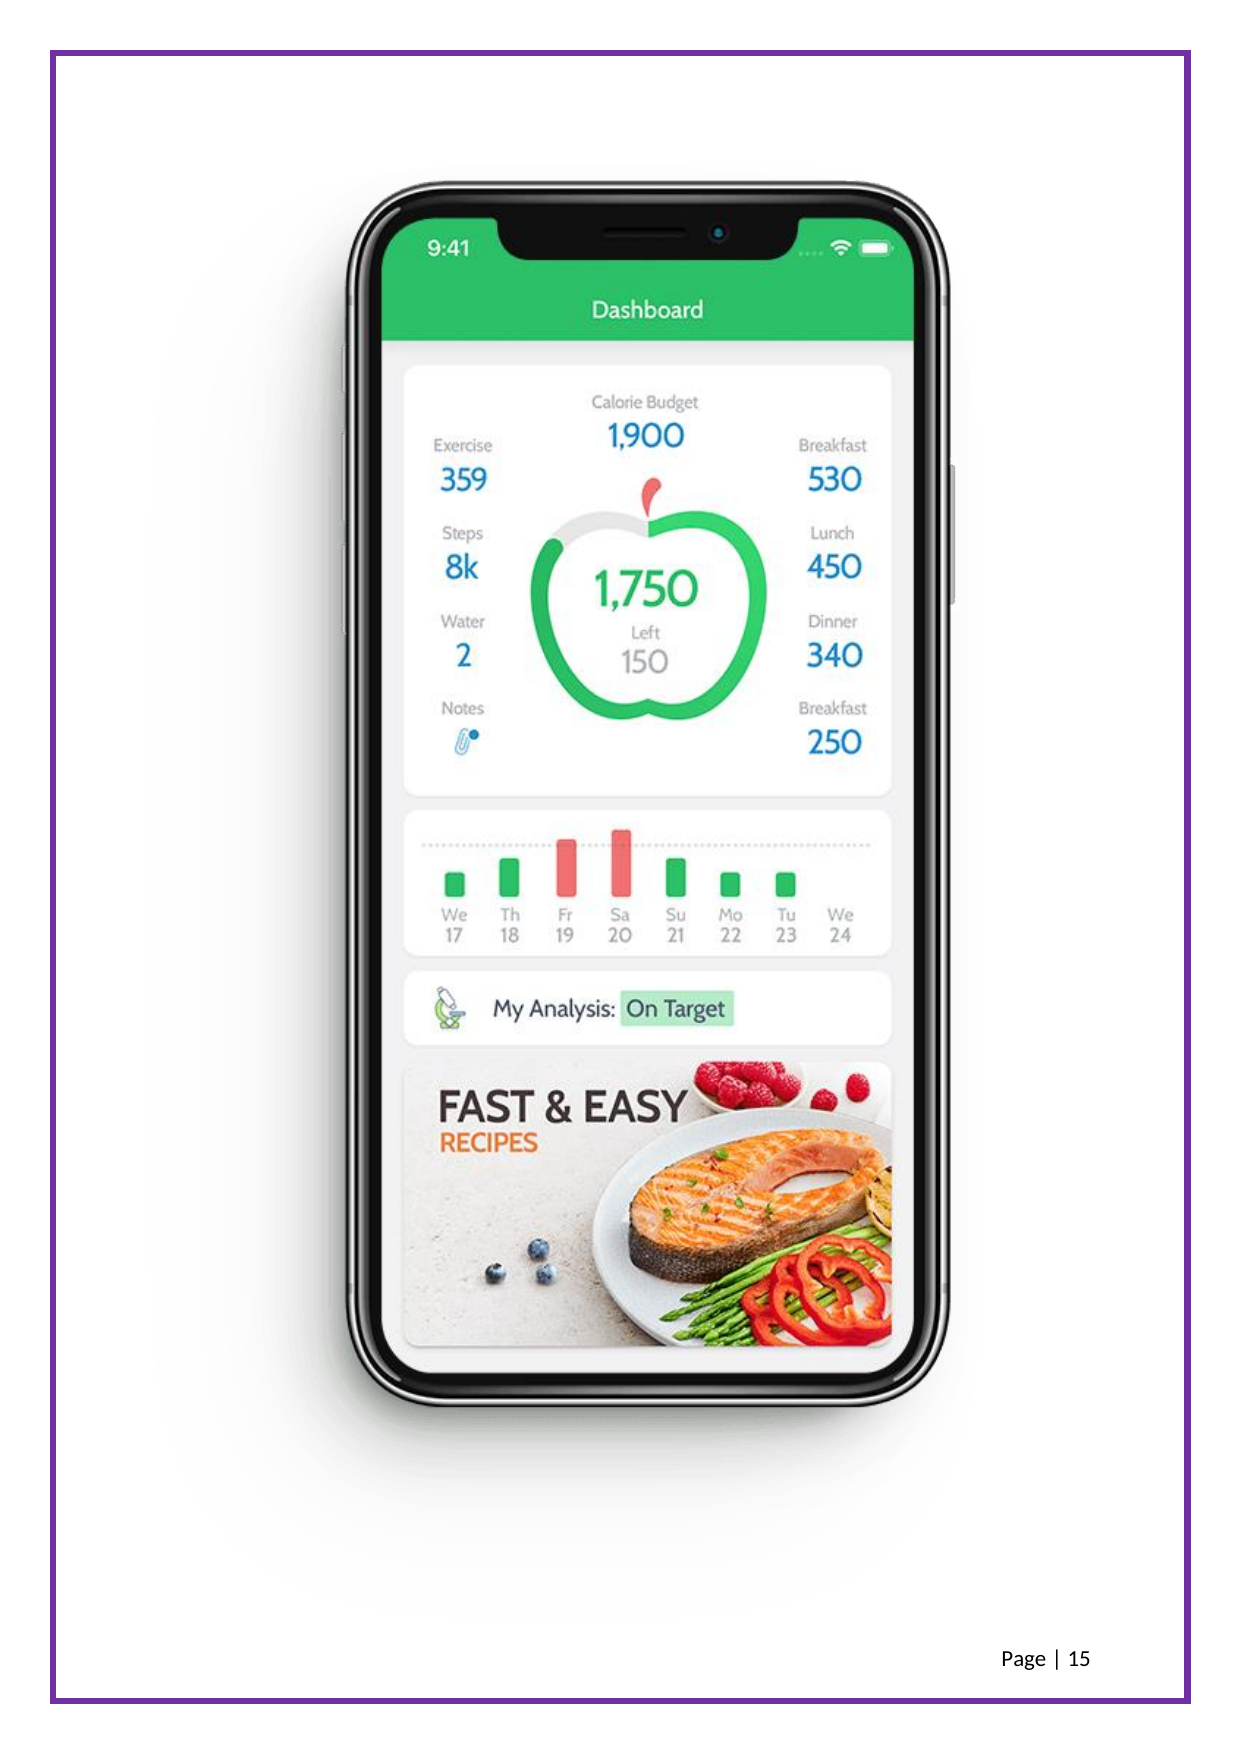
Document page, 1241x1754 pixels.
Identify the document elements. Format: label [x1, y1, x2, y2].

picture [150, 165, 983, 1620]
